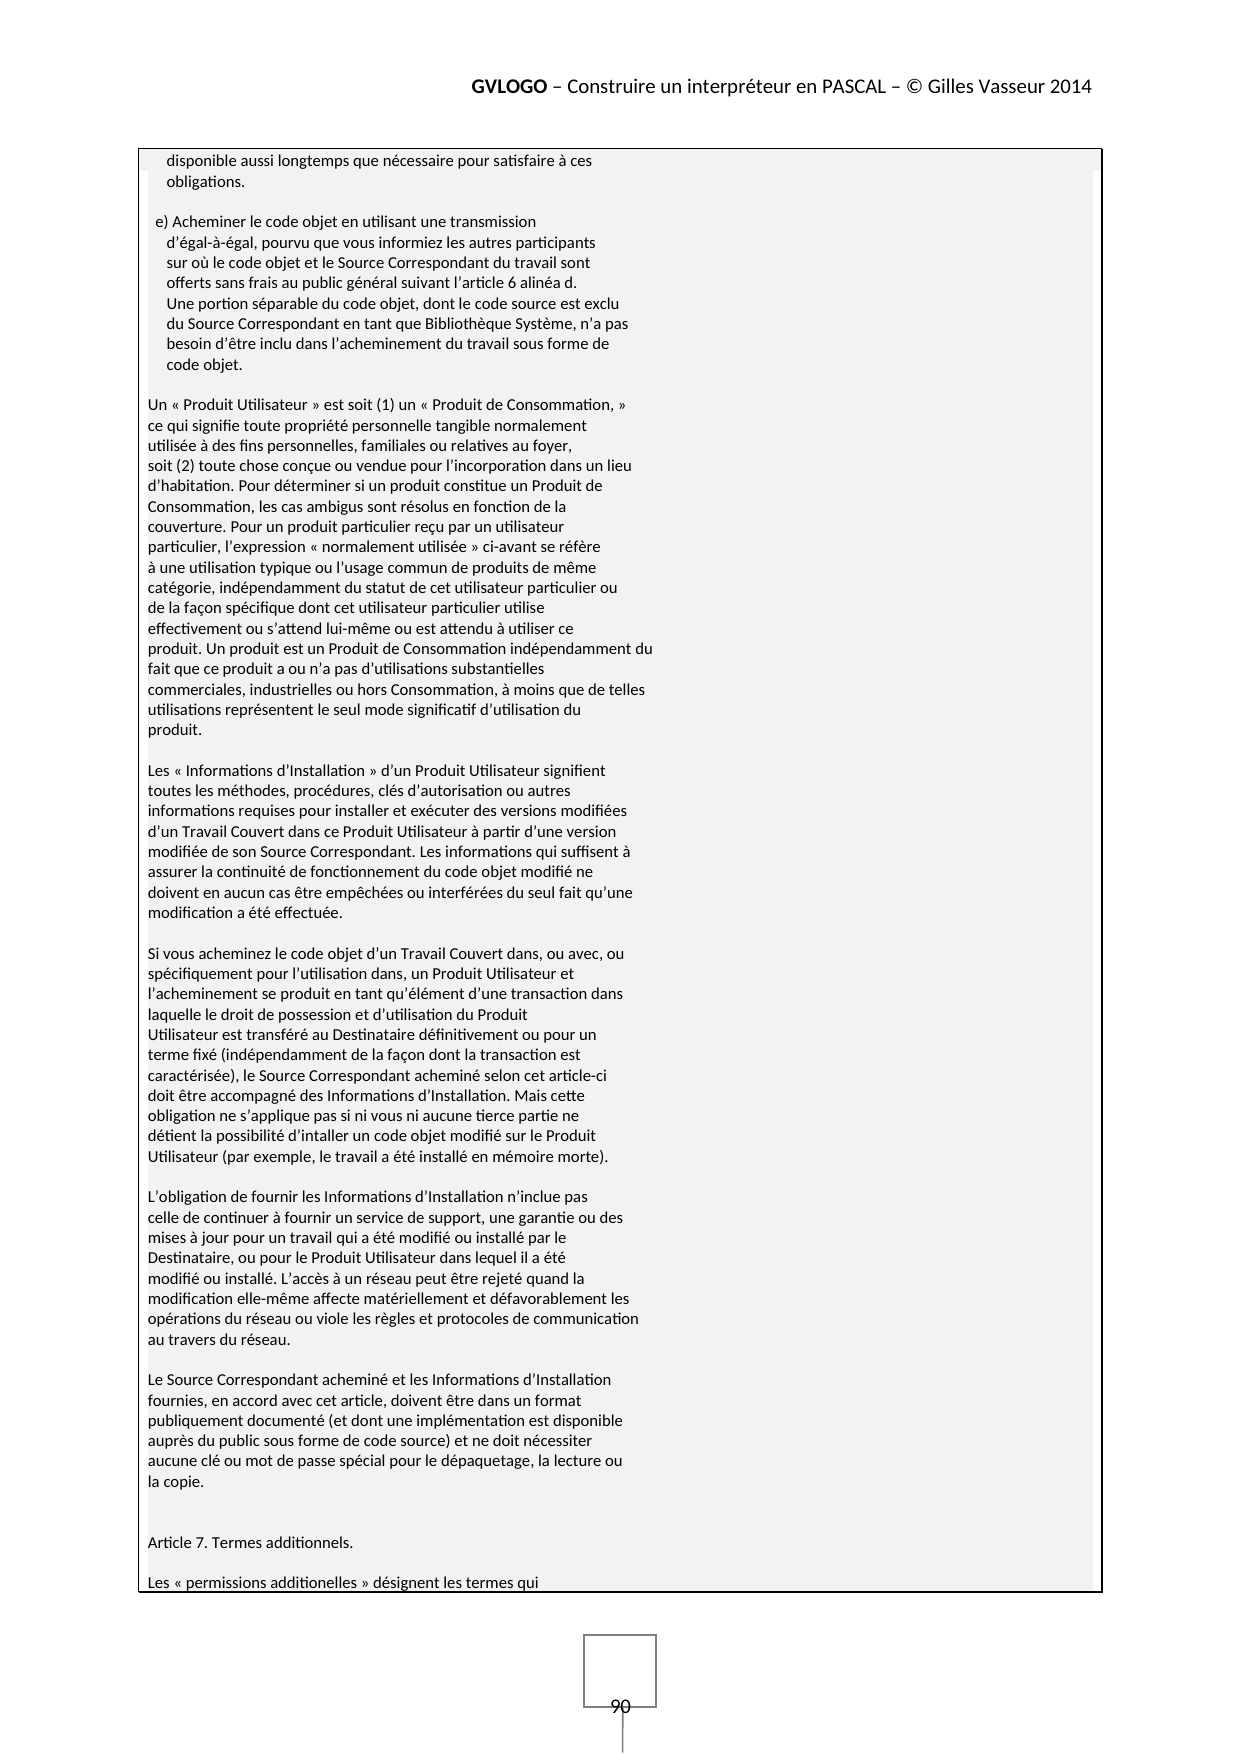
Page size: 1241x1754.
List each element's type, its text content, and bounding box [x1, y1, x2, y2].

text d’un Travail Couvert dans ce Produit Utilisateur à partir d’une version [148, 821, 1093, 841]
text modification a été effectuée. [148, 902, 1093, 923]
text spécifiquement pour l’utilisation dans, un Produit Utilisateur et [148, 963, 1093, 983]
text Les « permissions additionelles » désignent les termes qui [148, 1573, 1093, 1591]
text caractérisée), le Source Correspondant acheminé selon cet article-ci [148, 1065, 1093, 1085]
text utilisée à des fins personnelles, familiales ou relatives au foyer, [148, 435, 1093, 455]
text à une utilisation typique ou l’usage commun de produits de même [148, 557, 1093, 577]
text doivent en aucun cas être empêchées ou interférées du seul fait qu’une [148, 882, 1093, 902]
text fournies, en accord avec cet article, doivent être dans un format [148, 1390, 1093, 1410]
text d’habitation. Pour déterminer si un produit constitue un Produit de [148, 476, 1093, 496]
text produit. [148, 719, 1093, 740]
text Les « Informations d’Installation » d’un Produit Utilisateur signifient [148, 760, 1093, 780]
text publiquement documenté (et dont une implémentation est disponible [148, 1410, 1093, 1430]
text offerts sans frais au public général suivant l’article 6 alinéa d. [148, 273, 1093, 293]
text Utilisateur est transféré au Destinataire définitivement ou pour un [148, 1024, 1093, 1044]
text modification elle-même affecte matériellement et défavorablement les [148, 1288, 1093, 1308]
text effectivement ou s’attend lui-même ou est attendu à utiliser ce [148, 618, 1093, 638]
text laquelle le droit de possession et d’utilisation du Produit [148, 1004, 1093, 1024]
text modifiée de son Source Correspondant. Les informations qui suffisent à [148, 841, 1093, 862]
text Une portion séparable du code objet, dont le code source est exclu [148, 293, 1093, 313]
text auprès du public sous forme de code source) et ne doit nécessiter [148, 1430, 1093, 1451]
text informations requises pour installer et exécuter des versions modifiées [148, 801, 1093, 821]
text disponible aussi longtemps que nécessaire pour satisfaire à ces [139, 149, 1101, 171]
text Utilisateur (par exemple, le travail a été installé en mémoire morte). [148, 1146, 1093, 1166]
text utilisations représentent le seul mode significatif d’utilisation du [148, 699, 1093, 719]
text Le Source Correspondant acheminé et les Informations d’Installation [148, 1369, 1093, 1390]
text modifié ou installé. L’accès à un réseau peut être rejeté quand la [148, 1268, 1093, 1288]
text Destinataire, ou pour le Produit Utilisateur dans lequel il a été [148, 1248, 1093, 1268]
text obligations. [148, 171, 1093, 191]
text doit être accompagné des Informations d’Installation. Mais cette [148, 1085, 1093, 1105]
text Consommation, les cas ambigus sont résolus en fonction de la [148, 496, 1093, 516]
text assurer la continuité de fonctionnement du code objet modifié ne [148, 862, 1093, 882]
text soit (2) toute chose conçue ou vendue pour l’incorporation dans un lieu [148, 455, 1093, 476]
text détient la possibilité d’intaller un code objet modifié sur le Produit [148, 1126, 1093, 1146]
text Si vous acheminez le code objet d’un Travail Couvert dans, ou avec, ou [148, 943, 1093, 963]
text particulier, l’expression « normalement utilisée » ci-avant se réfère [148, 537, 1093, 557]
text produit. Un produit est un Produit de Consommation indépendamment du [148, 638, 1093, 658]
text commerciales, industrielles ou hors Consommation, à moins que de telles [148, 679, 1093, 699]
text catégorie, indépendamment du statut de cet utilisateur particulier ou [148, 577, 1093, 598]
text opérations du réseau ou viole les règles et protocoles de communication [148, 1308, 1093, 1329]
text de la façon spécifique dont cet utilisateur particulier utilise [148, 598, 1093, 618]
text d’égal-à-égal, pourvu que vous informiez les autres participants [148, 232, 1093, 252]
text celle de continuer à fournir un service de support, une garantie ou des [148, 1207, 1093, 1227]
text obligation ne s’applique pas si ni vous ni aucune tierce partie ne [148, 1105, 1093, 1126]
text terme fixé (indépendamment de la façon dont la transaction est [148, 1044, 1093, 1065]
text la copie. [148, 1471, 1093, 1491]
text l’acheminement se produit en tant qu’élément d’une transaction dans [148, 983, 1093, 1004]
text fait que ce produit a ou n’a pas d’utilisations substantielles [148, 658, 1093, 679]
text mises à jour pour un travail qui a été modifié ou installé par le [148, 1227, 1093, 1248]
text e) Acheminer le code objet en utilisant une transmission [148, 212, 1093, 232]
text aucune clé ou mot de passe spécial pour le dépaquetage, la lecture ou [148, 1451, 1093, 1471]
text code objet. [148, 354, 1093, 374]
text Article 7. Termes additionnels. [148, 1532, 1093, 1552]
text besoin d’être inclu dans l’acheminement du travail sous forme de [148, 333, 1093, 354]
text couverture. Pour un produit particulier reçu par un utilisateur [148, 516, 1093, 537]
text du Source Correspondant en tant que Bibliothèque Système, n’a pas [148, 313, 1093, 333]
text au travers du réseau. [148, 1329, 1093, 1349]
text toutes les méthodes, procédures, clés d’autorisation ou autres [148, 780, 1093, 801]
text L’obligation de fournir les Informations d’Installation n’inclue pas [148, 1187, 1093, 1207]
text ce qui signifie toute propriété personnelle tangible normalement [148, 415, 1093, 435]
text Un « Produit Utilisateur » est soit (1) un « Produit de Consommation, » [148, 394, 1093, 415]
text sur où le code objet et le Source Correspondant du travail sont [148, 252, 1093, 273]
